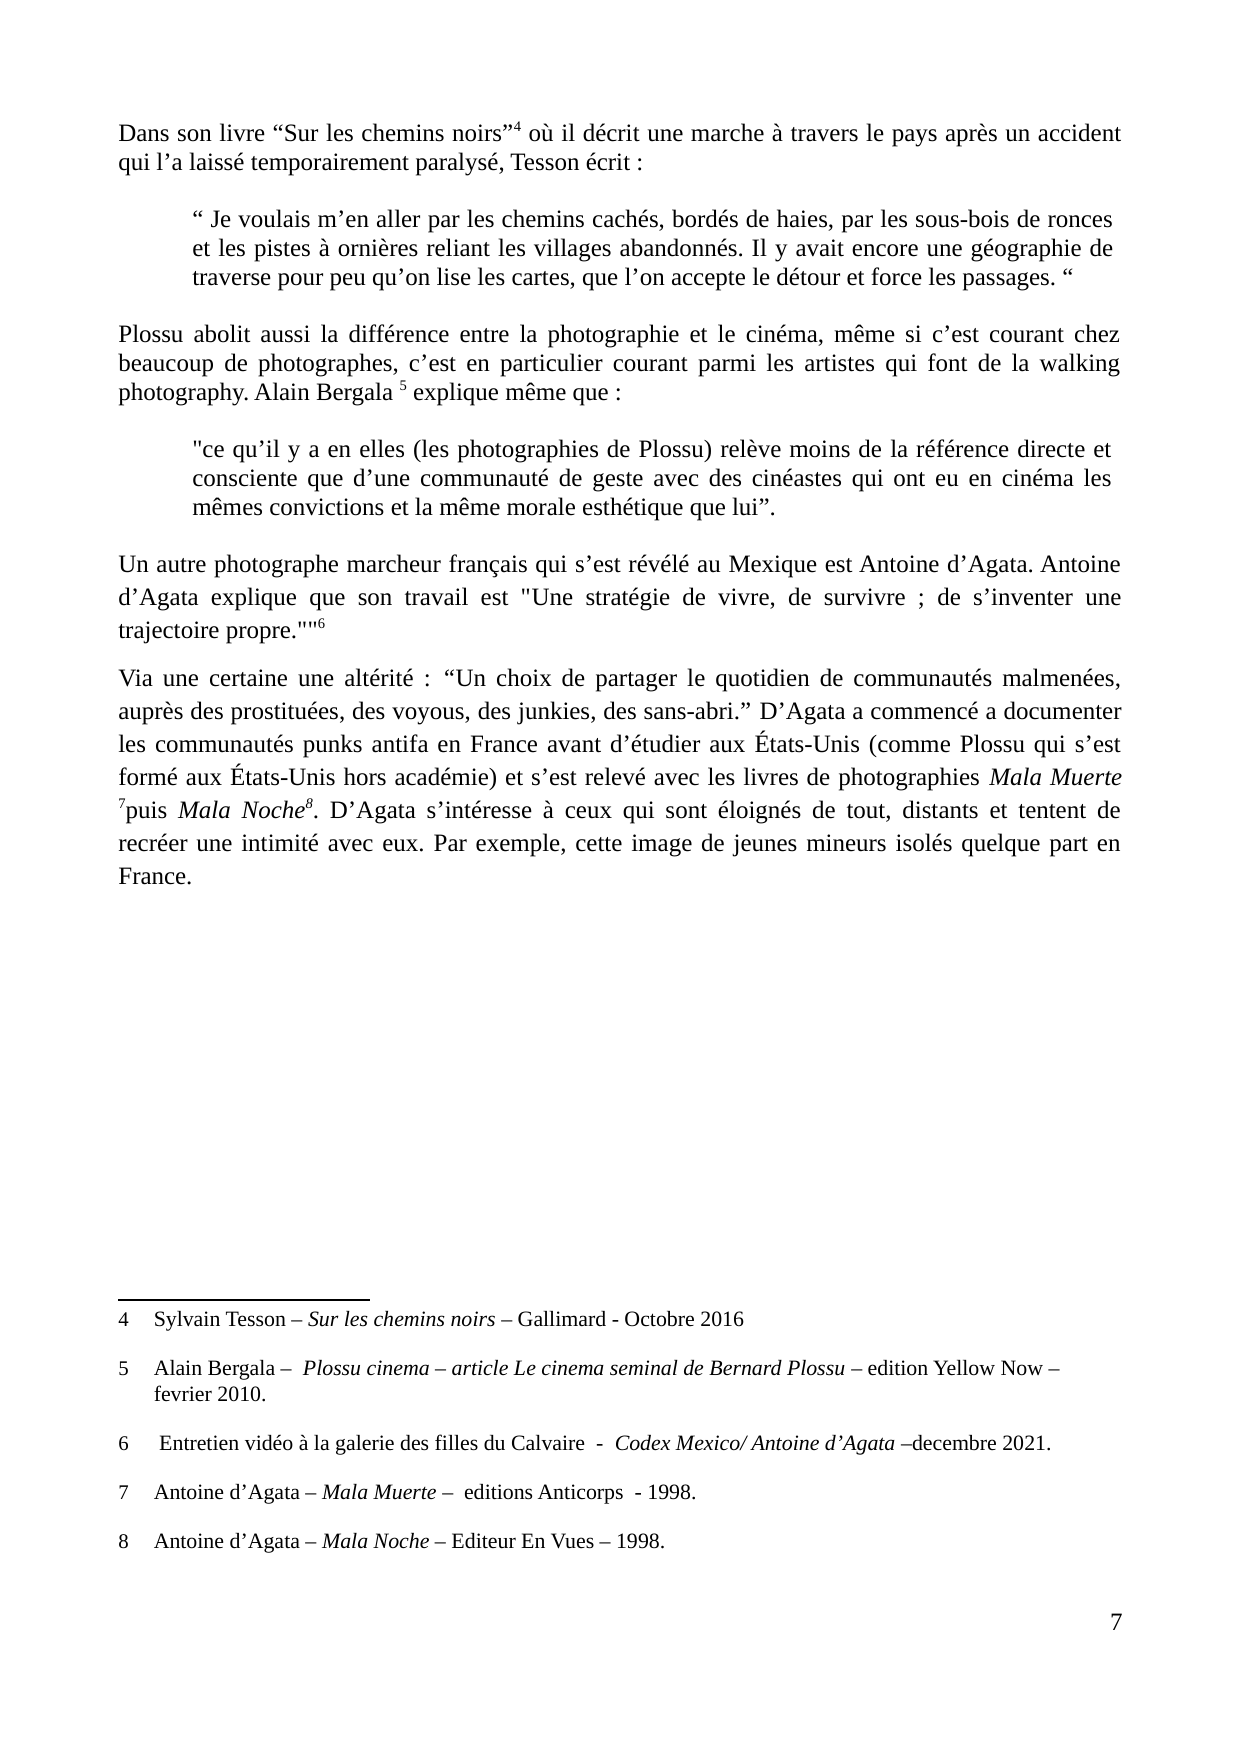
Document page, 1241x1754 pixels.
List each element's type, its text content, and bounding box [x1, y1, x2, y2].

text Via une certaine une altérité : “Un choix de partager le quotidien de communautés malmenées, auprès des prostituées, des voyous, des junkies, des sans-abri.” D’Agata a commencé a documenter les communautés punks antifa en France avant d’étudier aux États-Unis (comme Plossu qui s’est formé aux États-Unis hors académie) et s’est relevé avec les livres de photographies Mala Muerte puis Mala Noche. D’Agata s’intéresse à ceux qui sont éloignés de tout, distants et tentent de recréer une intimité avec eux. Par exemple, cette image de jeunes mineurs isolés quelque part en France. [118, 663, 1122, 890]
text Dans son livre “Sur les chemins noirs” où il décrit une marche à travers le pays après un accident qui l’a laissé temporairement paralysé, Tesson écrit : [118, 118, 1122, 176]
text Plossu abolit aussi la différence entre la photographie et le cinéma, même si c’est courant chez beaucoup de photographes, c’est en particulier courant parmi les artistes qui font de la walking photography. Alain Bergala explique même que : [118, 319, 1122, 406]
text Un autre photographe marcheur français qui s’est révélé au Mexique est Antoine d’Agata. Antoine d’Agata explique que son travail est "Une stratégie de vivre, de survivre ; de s’inventer une trajectoire propre."" [118, 549, 1122, 644]
text "ce qu’il y a en elles (les photographies de Plossu) relève moins de la référence directe et consciente que d’une communauté de geste avec des cinéastes qui ont eu en cinéma les mêmes convictions et la même morale esthétique que lui”. [118, 434, 1122, 521]
text “ Je voulais m’en aller par les chemins cachés, bordés de haies, par les sous-bois de ronces et les pistes à ornières reliant les villages abandonnés. Il y avait encore une géographie de traverse pour peu qu’on lise les cartes, que l’on accepte le détour et force les passages. “ [118, 204, 1122, 291]
